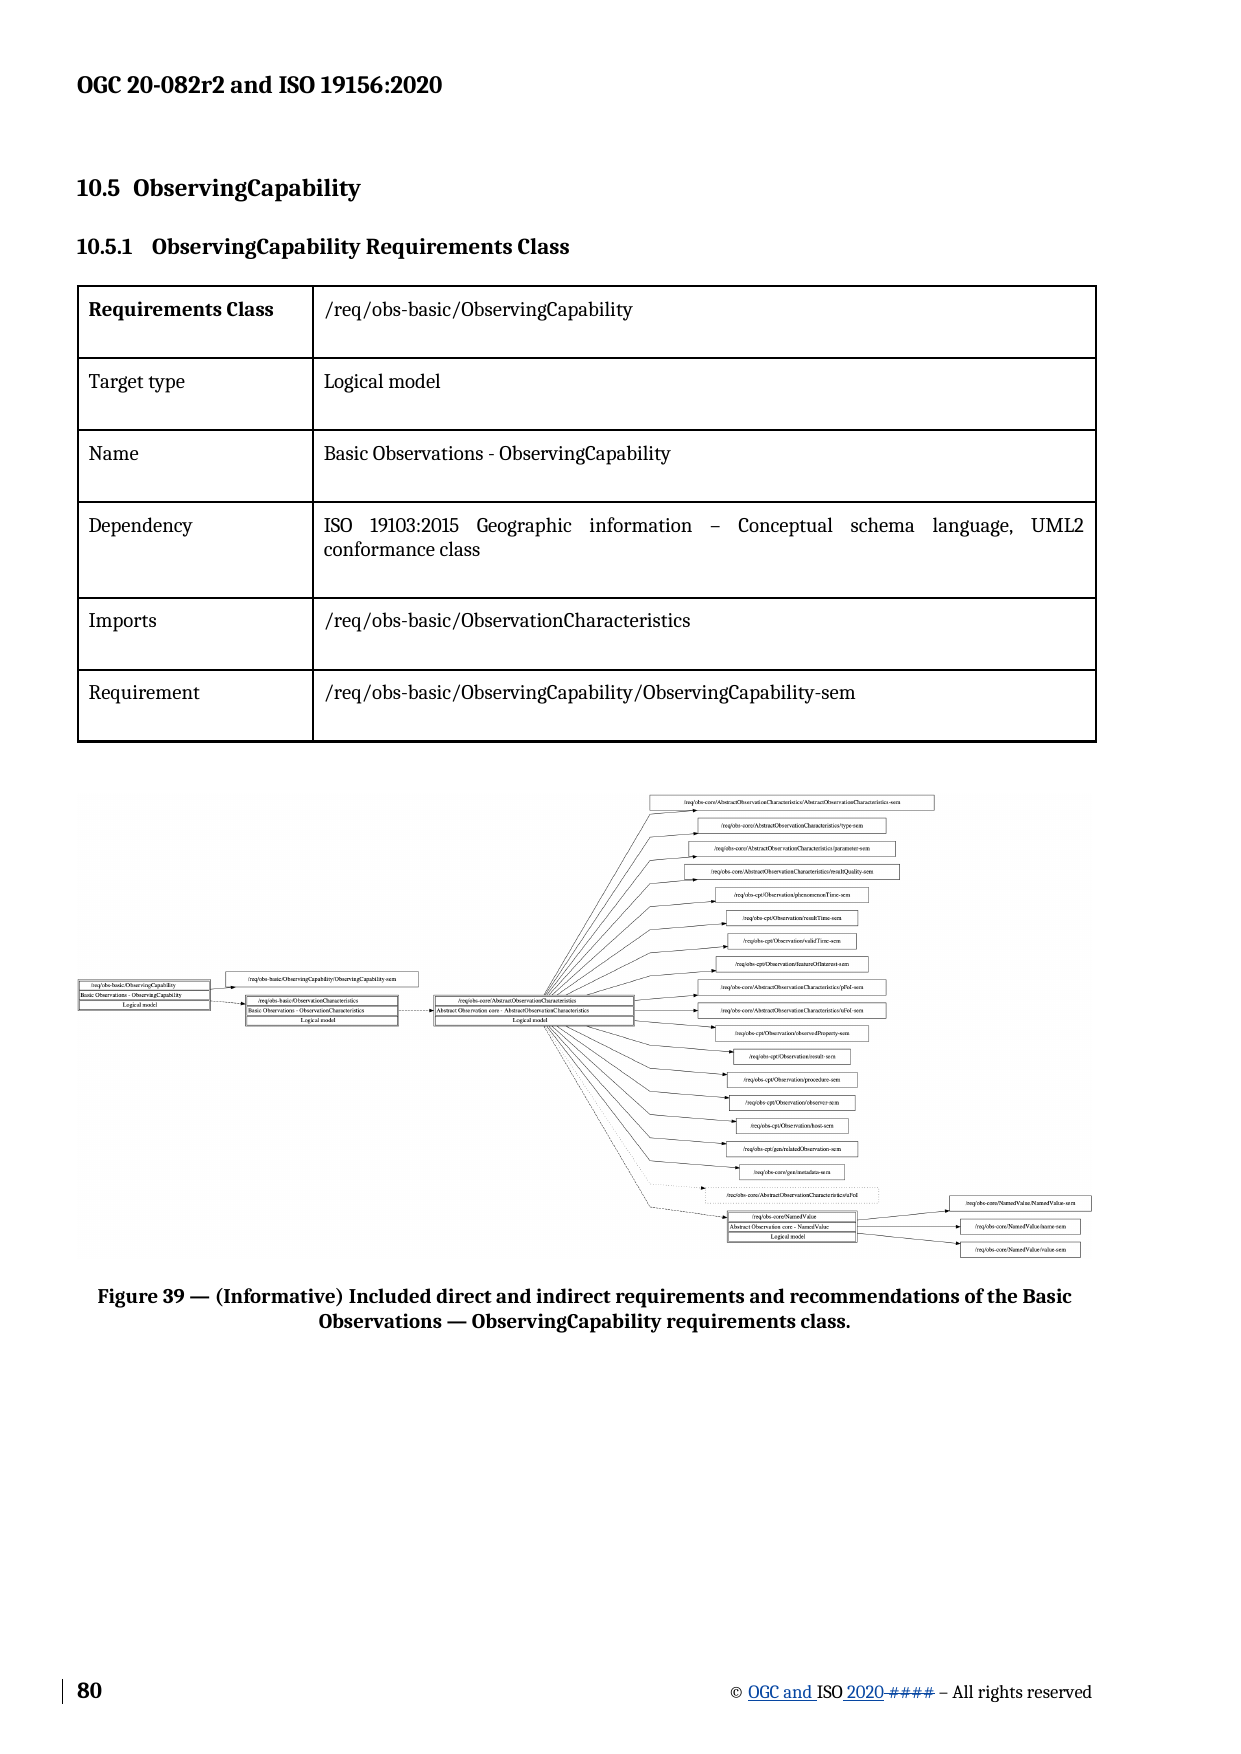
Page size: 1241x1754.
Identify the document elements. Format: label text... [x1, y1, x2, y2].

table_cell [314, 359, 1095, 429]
picture [76, 793, 1093, 1259]
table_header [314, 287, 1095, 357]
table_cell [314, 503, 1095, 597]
subtitle ObservingCapability [77, 174, 1092, 203]
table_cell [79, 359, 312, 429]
text Figure 39 — (Informative) Included direct and indirect requirements and recommendations of the Basic Observations — ObservingCapability requirements class. [77, 1284, 1092, 1334]
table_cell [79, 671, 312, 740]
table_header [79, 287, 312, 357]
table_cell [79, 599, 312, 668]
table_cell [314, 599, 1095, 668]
subtitle ObservingCapability Requirements Class [77, 234, 1092, 260]
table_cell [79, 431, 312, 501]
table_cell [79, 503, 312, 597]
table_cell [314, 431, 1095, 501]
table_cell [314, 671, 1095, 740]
